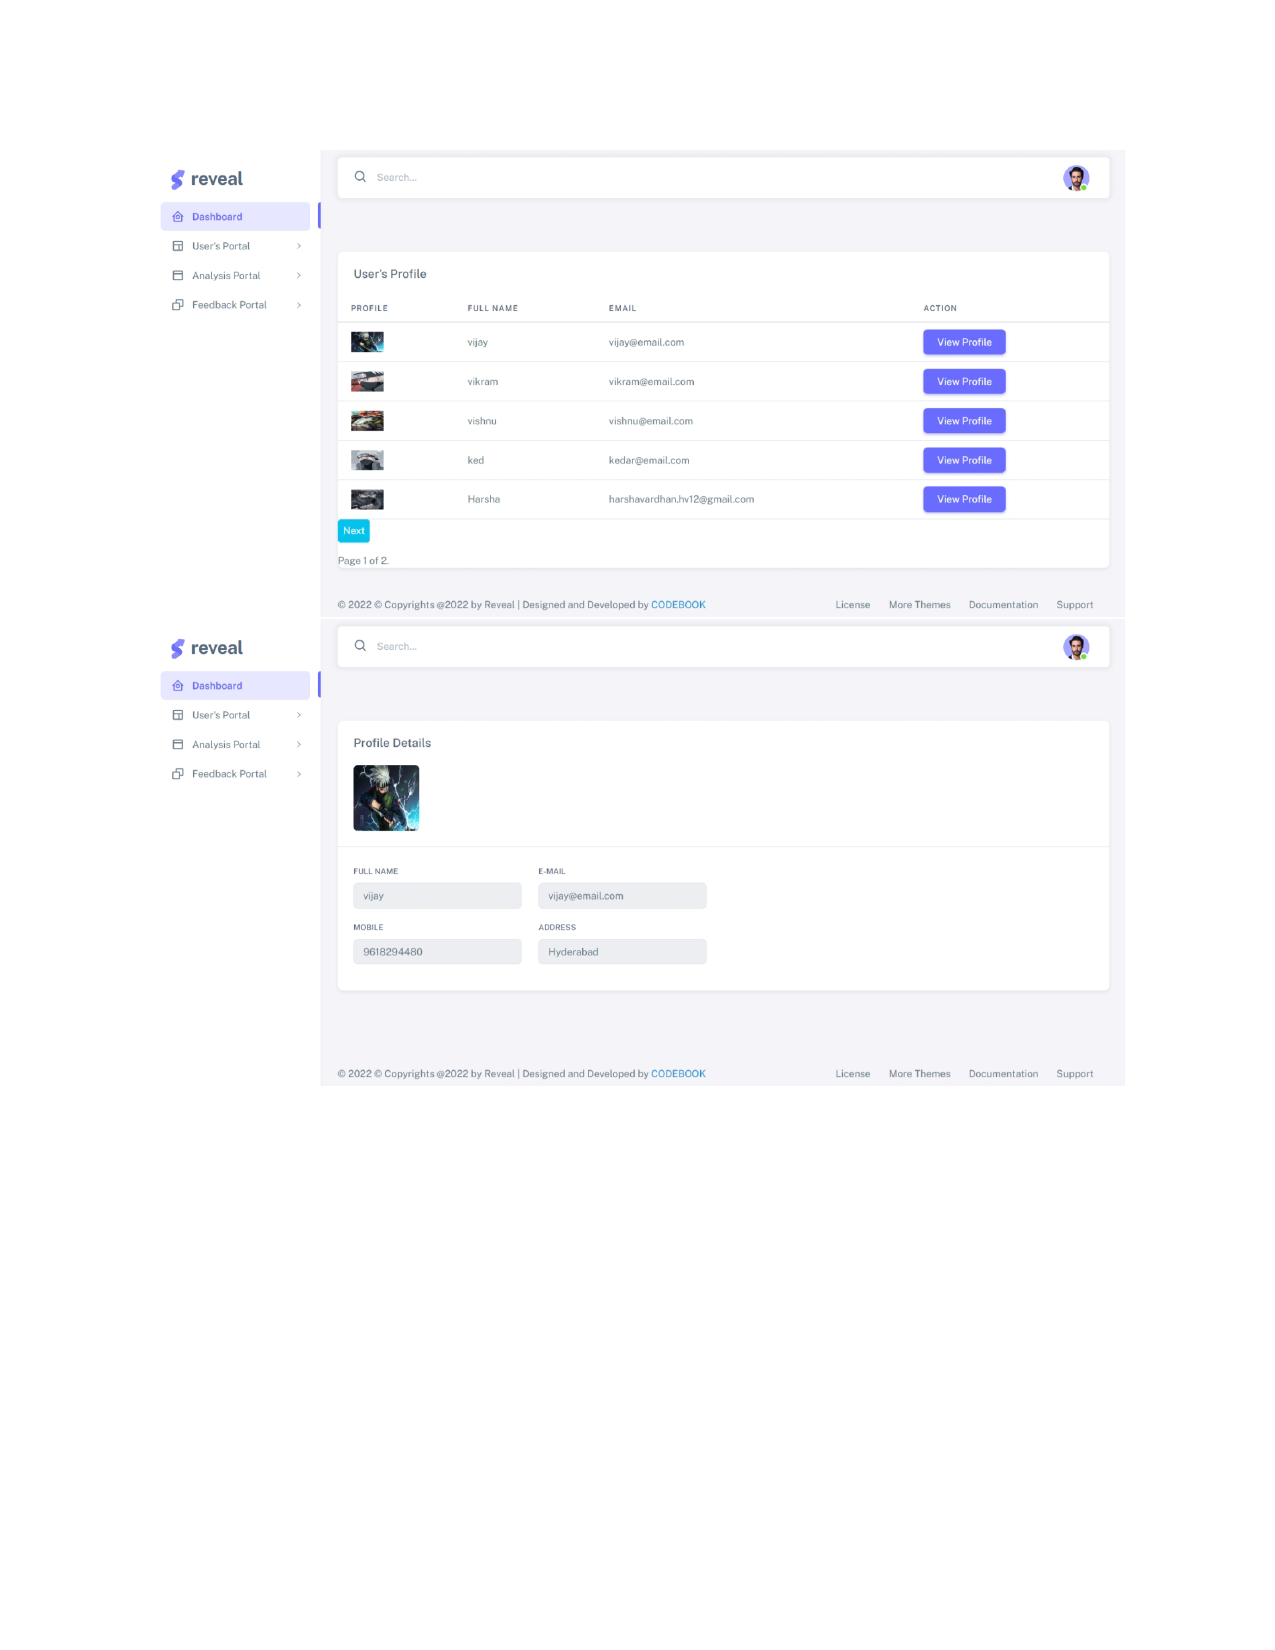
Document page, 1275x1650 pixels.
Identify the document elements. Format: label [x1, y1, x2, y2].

picture [150, 150, 1125, 617]
picture [150, 619, 1125, 1086]
